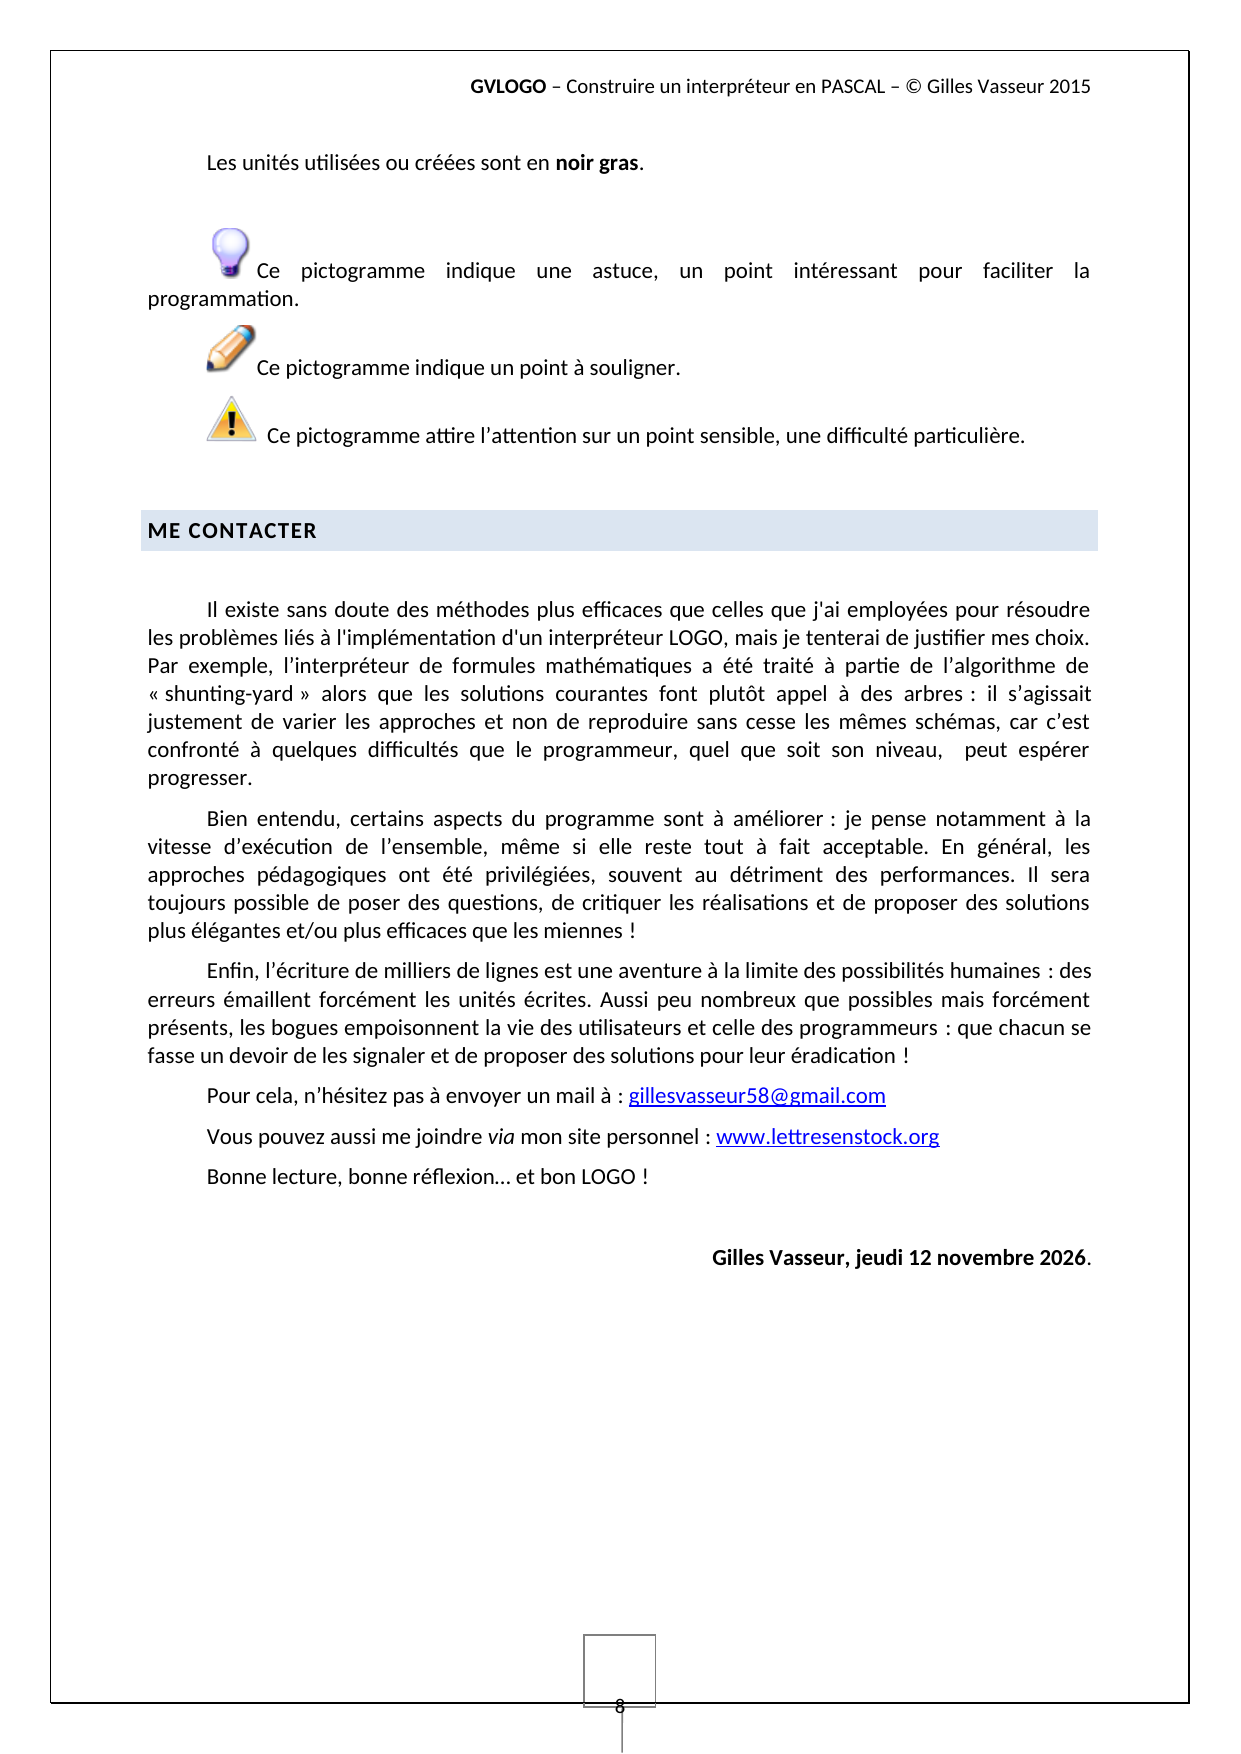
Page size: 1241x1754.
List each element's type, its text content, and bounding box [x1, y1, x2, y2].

picture [206, 393, 257, 444]
picture [206, 325, 257, 375]
text Gilles Vasseur, mardi 17 février 2015. [147, 1243, 1092, 1271]
text Il existe sans doute des méthodes plus efficaces que celles que j'ai employées pour résoudre les problèmes liés à l'implémentation d'un interpréteur LOGO, mais je tenterai de justifier mes choix. Par exemple, l’interpréteur de formules mathématiques a été traité à partie de l’algorithme de « shunting-yard » alors que les solutions courantes font plutôt appel à des arbres : il s’agissait justement de varier les approches et non de reproduire sans cesse les mêmes schémas, car c’est confronté à quelques difficultés que le programmeur, quel que soit son niveau, peut espérer progresser. [147, 595, 1092, 792]
text Ce pictogramme attire l’attention sur un point sensible, une difficulté particulière. [147, 393, 1092, 449]
text Bonne lecture, bonne réflexion… et bon LOGO ! [147, 1162, 1092, 1190]
text Les unités utilisées ou créées sont en noir gras. [147, 148, 1092, 176]
text Enfin, l’écriture de milliers de lignes est une aventure à la limite des possibilités humaines : des erreurs émaillent forcément les unités écrites. Aussi peu nombreux que possibles mais forcément présents, les bogues empoisonnent la vie des utilisateurs et celle des programmeurs : que chacun se fasse un devoir de les signaler et de proposer des solutions pour leur éradication ! [147, 957, 1092, 1069]
text Ce pictogramme indique une astuce, un point intéressant pour faciliter la programmation. [147, 229, 1092, 312]
picture [206, 228, 257, 279]
text Bien entendu, certains aspects du programme sont à améliorer : je pense notamment à la vitesse d’exécution de l’ensemble, même si elle reste tout à fait acceptable. En général, les approches pédagogiques ont été privilégiées, souvent au détriment des performances. Il sera toujours possible de poser des questions, de critiquer les réalisations et de proposer des solutions plus élégantes et/ou plus efficaces que les miennes ! [147, 804, 1092, 944]
text Ce pictogramme indique un point à souligner. [147, 325, 1092, 381]
text Vous pouvez aussi me joindre via mon site personnel : www.lettresenstock.org [147, 1122, 1092, 1150]
text Pour cela, n’hésitez pas à envoyer un mail à : gillesvasseur58@gmail.com [147, 1081, 1092, 1109]
subtitle Me contacter [148, 516, 1092, 544]
